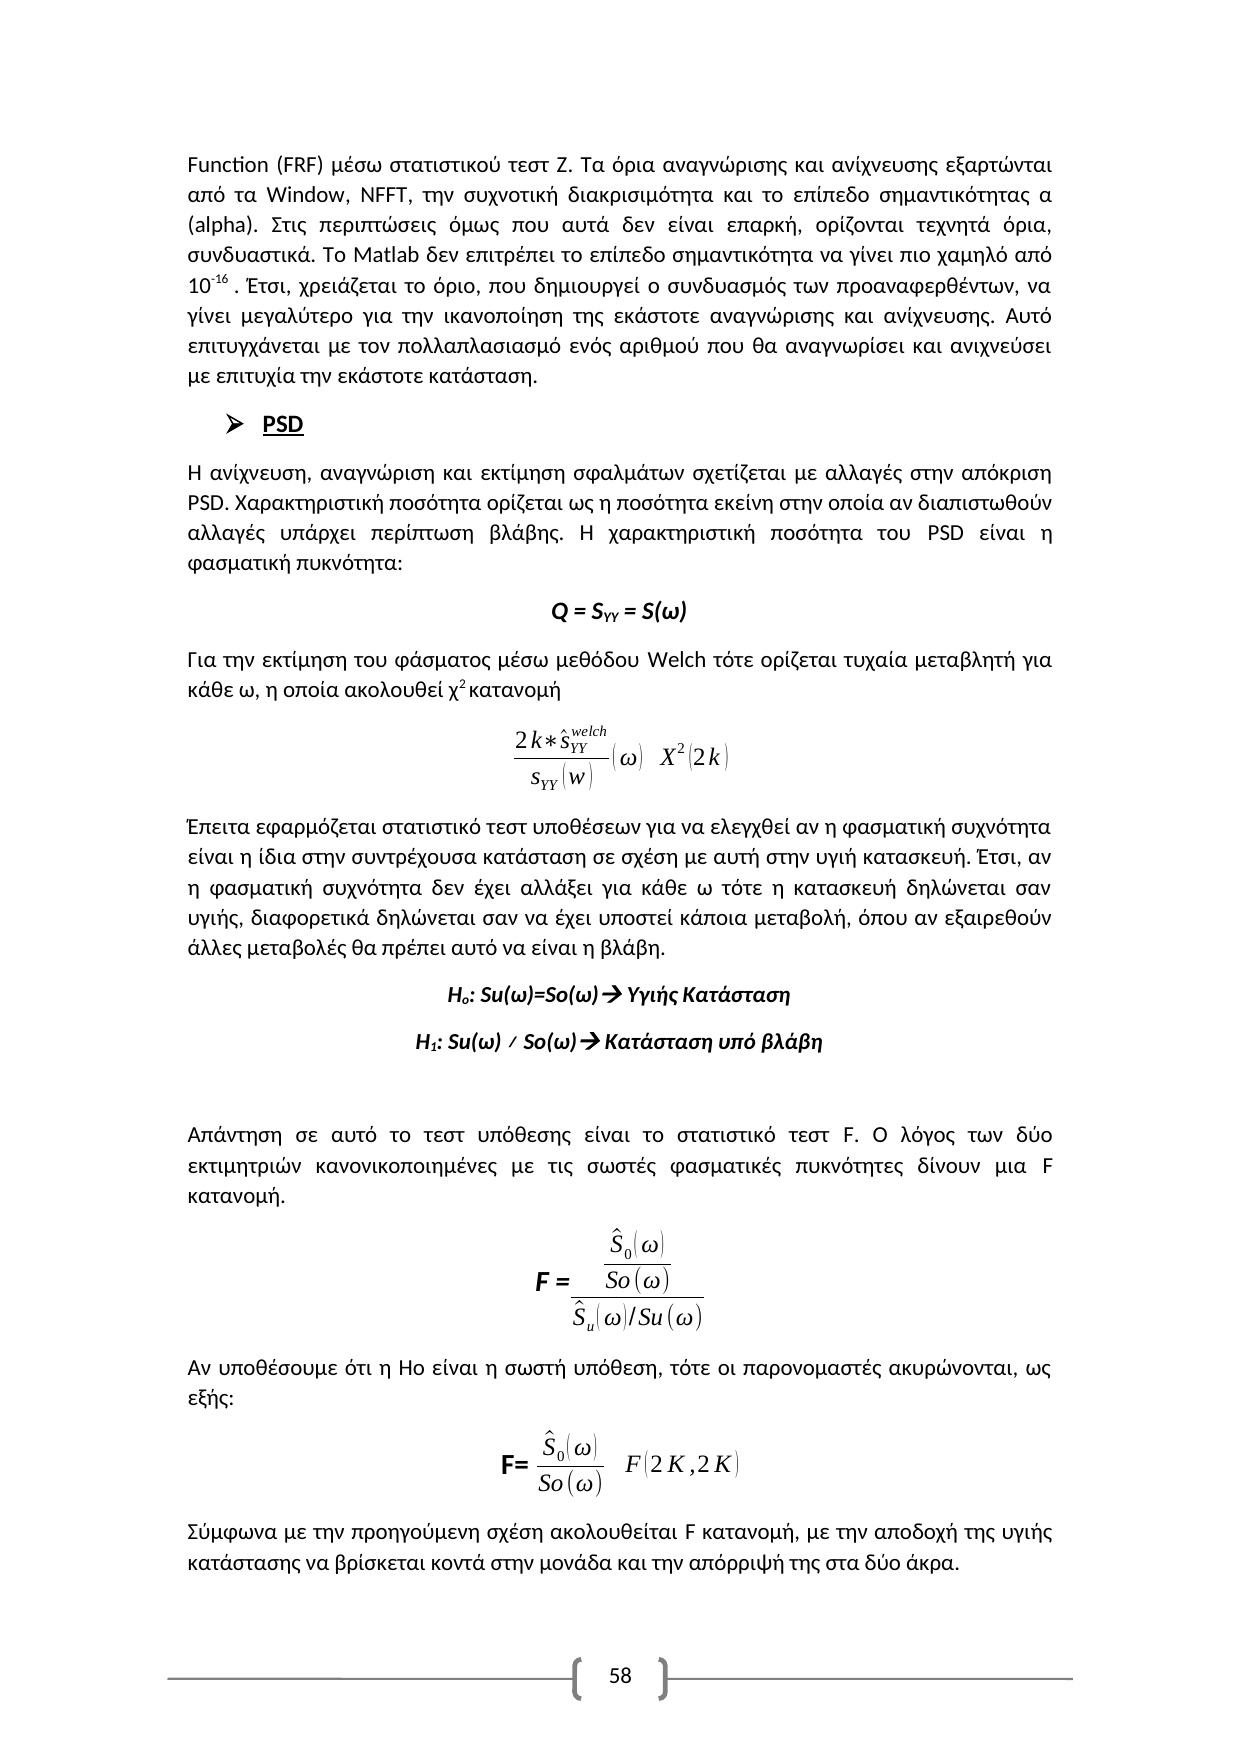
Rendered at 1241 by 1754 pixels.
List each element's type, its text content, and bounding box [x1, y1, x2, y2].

text Έπειτα εφαρμόζεται στατιστικό τεστ υποθέσεων για να ελεγχθεί αν η φασματική συχνότητα είναι η ίδια στην συντρέχουσα κατάσταση σε σχέση με αυτή στην υγιή κατασκευή. Έτσι, αν η φασματική συχνότητα δεν έχει αλλάξει για κάθε ω τότε η κατασκευή δηλώνεται σαν υγιής, διαφορετικά δηλώνεται σαν να έχει υποστεί κάποια μεταβολή, όπου αν εξαιρεθούν άλλες μεταβολές θα πρέπει αυτό να είναι η βλάβη. [187, 812, 1053, 961]
text Σύμφωνα με την προηγούμενη σχέση ακολουθείται F κατανομή, με την αποδοχή της υγιής κατάστασης να βρίσκεται κοντά στην μονάδα και την απόρριψή της στα δύο άκρα. [187, 1517, 1053, 1576]
text F= [187, 1430, 1053, 1498]
text Q = SYY = S(ω) [187, 595, 1053, 626]
text F = [187, 1228, 1053, 1334]
text Απάντηση σε αυτό το τεστ υπόθεσης είναι το στατιστικό τεστ F. Ο λόγος των δύο εκτιμητριών κανονικοποιημένες με τις σωστές φασματικές πυκνότητες δίνουν μια F κατανομή. [187, 1121, 1053, 1209]
text Για την εκτίμηση του φάσματος μέσω μεθόδου Welch τότε ορίζεται τυχαία μεταβλητή για κάθε ω, η οποία ακολουθεί χ2 κατανομή [187, 645, 1053, 703]
text Ho: Su(ω)=So(ω) Υγιής Κατάσταση [187, 980, 1053, 1008]
text Αν υποθέσουμε ότι η Ηο είναι η σωστή υπόθεση, τότε οι παρονομαστές ακυρώνονται, ως εξής: [187, 1353, 1053, 1411]
text H1: Su(ω) ≠ So(ω) Κατάσταση υπό βλάβη [187, 1027, 1053, 1055]
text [187, 150, 1053, 389]
list PSD [225, 408, 1053, 439]
text Η ανίχνευση, αναγνώριση και εκτίμηση σφαλμάτων σχετίζεται με αλλαγές στην απόκριση PSD. Χαρακτηριστική ποσότητα ορίζεται ως η ποσότητα εκείνη στην οποία αν διαπιστωθούν αλλαγές υπάρχει περίπτωση βλάβης. Η χαρακτηριστική ποσότητα του PSD είναι η φασματική πυκνότητα: [187, 458, 1053, 577]
